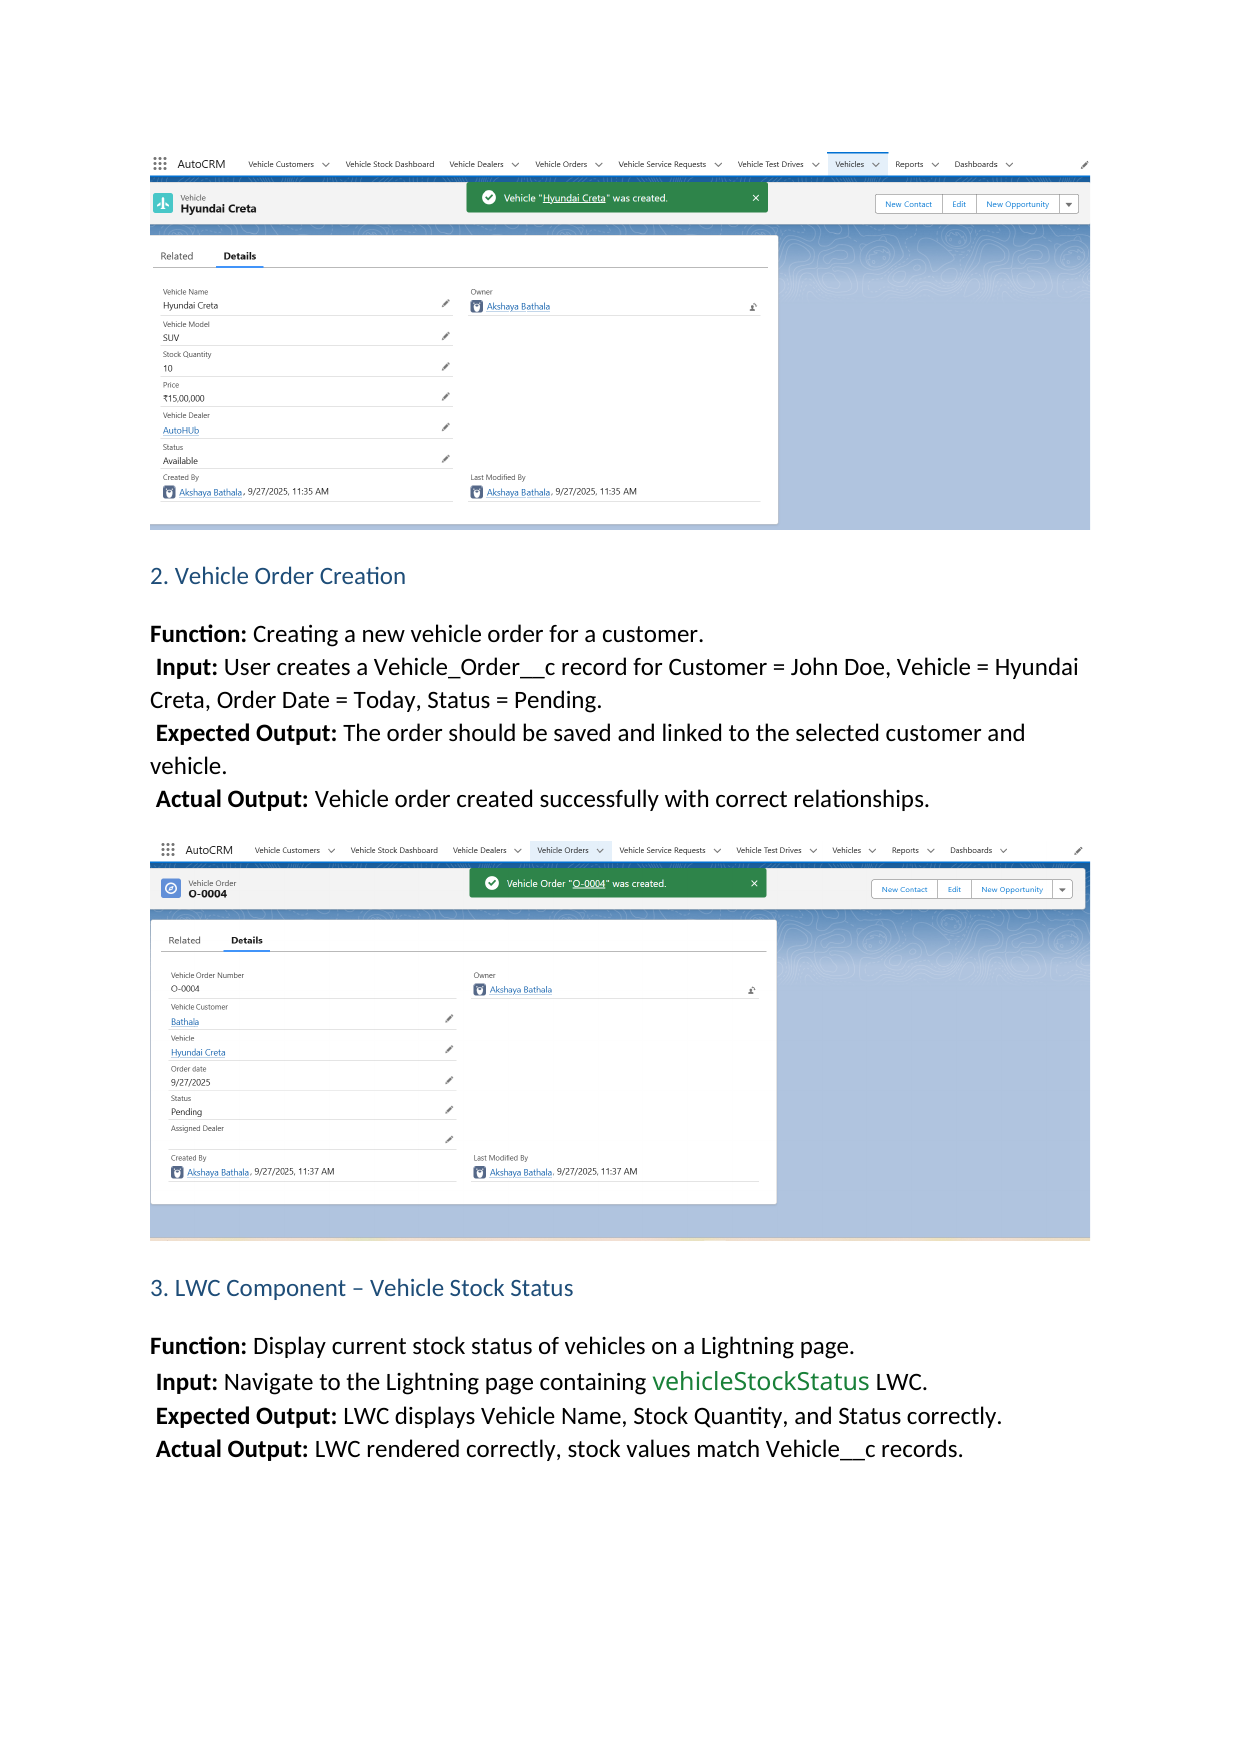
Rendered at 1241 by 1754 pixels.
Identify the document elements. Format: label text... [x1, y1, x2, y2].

text Function: Display current stock status of vehicles on a Lightning page. Input: Navigate to the Lightning page containing vehicleStockStatus LWC. Expected Output: LWC displays Vehicle Name, Stock Quantity, and Status correctly. Actual Output: LWC rendered correctly, stock values match Vehicle__c records. [150, 1330, 1090, 1463]
picture [150, 841, 1091, 1241]
picture [150, 150, 1091, 530]
text Function: Creating a new vehicle order for a customer. Input: User creates a Vehicle_Order__c record for Customer = John Doe, Vehicle = Hyundai Creta, Order Date = Today, Status = Pending. Expected Output: The order should be saved and linked to the selected customer and vehicle. Actual Output: Vehicle order created successfully with correct relationships. [150, 618, 1090, 813]
